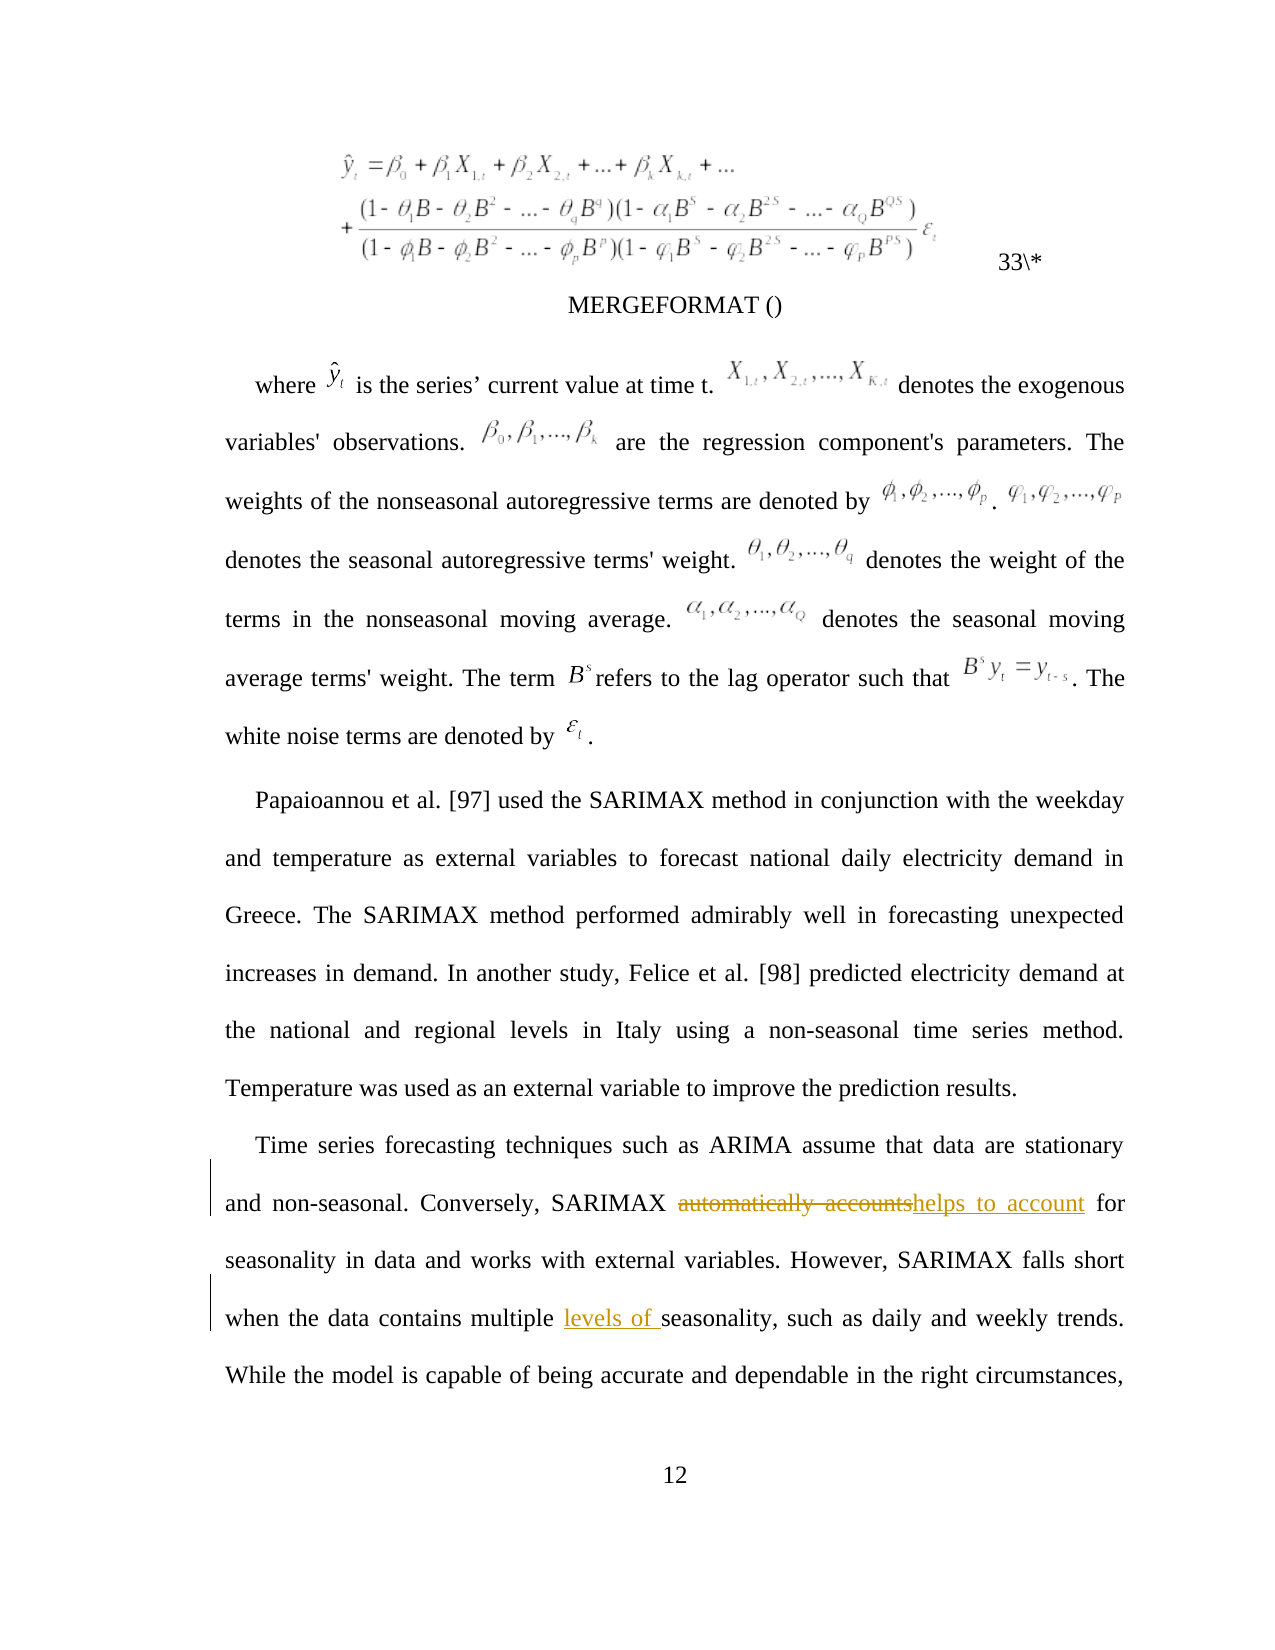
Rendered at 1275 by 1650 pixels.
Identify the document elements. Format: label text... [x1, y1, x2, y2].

text where is the series’ current value at time t. denotes the exogenous variables' observations. are the regression component's parameters. The weights of the nonseasonal autoregressive terms are denoted by . denotes the seasonal autoregressive terms' weight. denotes the weight of the terms in the nonseasonal moving average. denotes the seasonal moving average terms' weight. The term refers to the lag operator such that . The white noise terms are denoted by . [225, 354, 1125, 750]
text Papaioannou et al. [97] used the SARIMAX method in conjunction with the weekday and temperature as external variables to forecast national daily electricity demand in Greece. The SARIMAX method performed admirably well in forecasting unexpected increases in demand. In another study, Felice et al. [98] predicted electricity demand at the national and regional levels in Italy using a non-seasonal time series method. Temperature was used as an external variable to improve the prediction results. [225, 785, 1125, 1101]
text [225, 1130, 1125, 1389]
